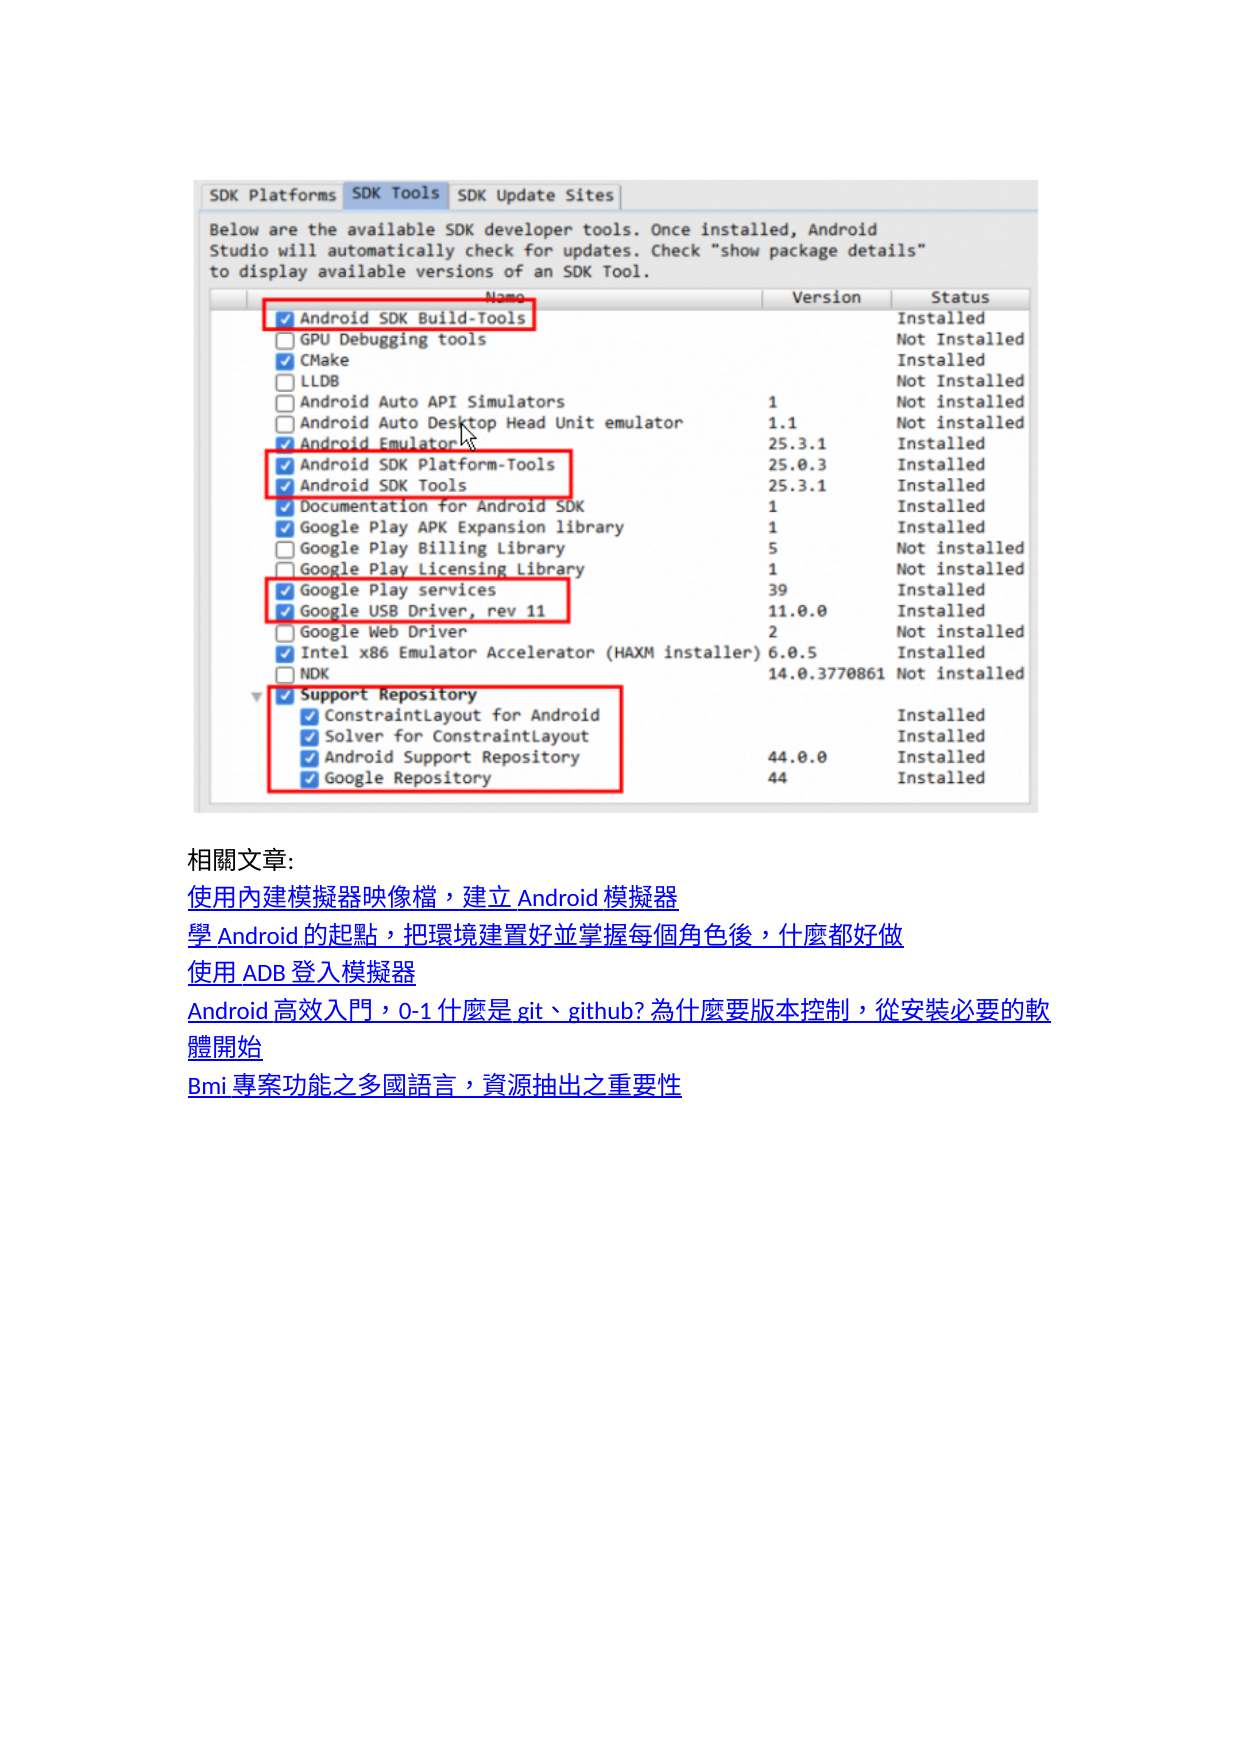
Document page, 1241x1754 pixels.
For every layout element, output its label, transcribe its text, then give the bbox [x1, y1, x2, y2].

text 使用ADB登入模擬器 [187, 952, 1053, 989]
text 學Android的起點，把環境建置好並掌握每個角色後，什麼都好做 [187, 914, 1053, 952]
text 相關文章: [187, 839, 1053, 877]
text 使用內建模擬器映像檔，建立Android模擬器 [187, 877, 1053, 914]
text Bmi專案功能之多國語言，資源抽出之重要性 [187, 1064, 1053, 1102]
text Android高效入門，0-1 什麼是git、github? 為什麼要版本控制，從安裝必要的軟體開始 [187, 989, 1053, 1064]
picture [187, 172, 1053, 832]
